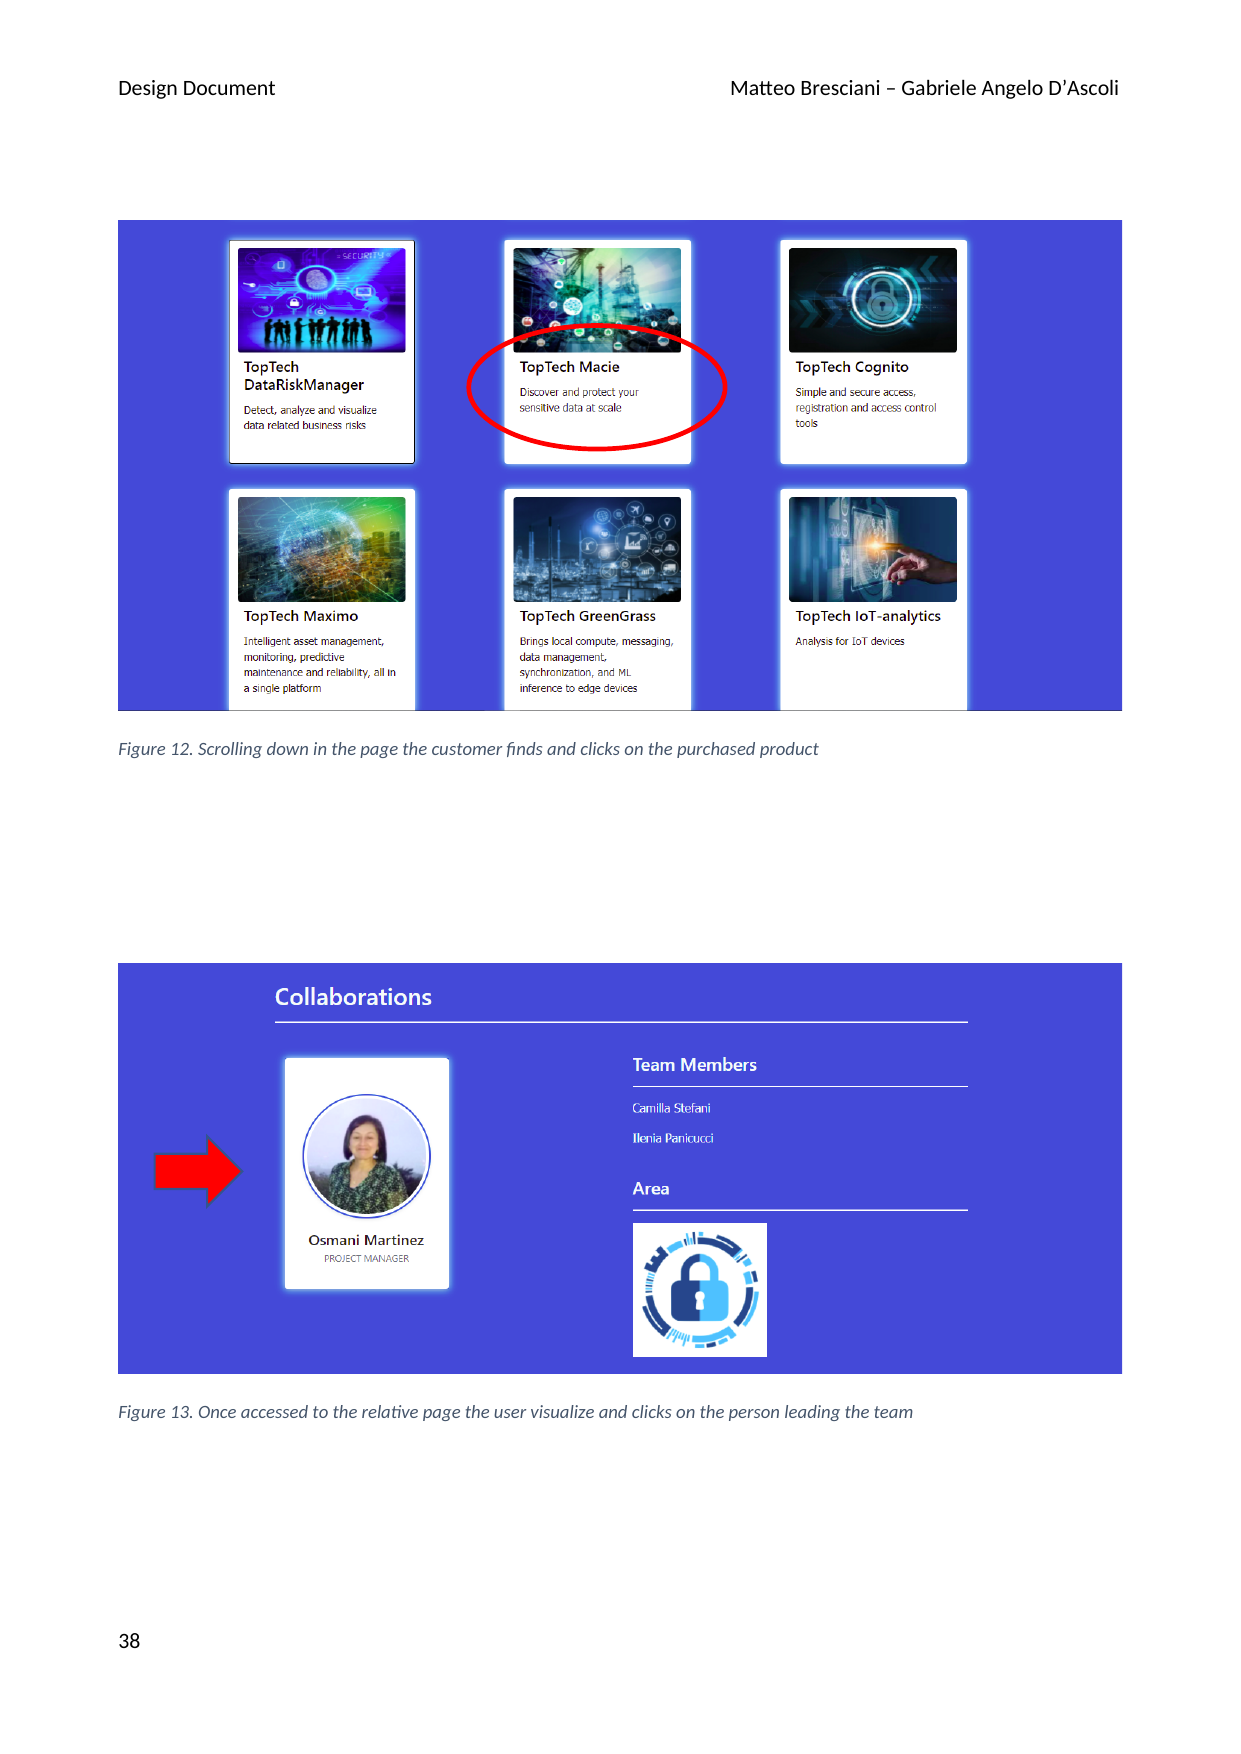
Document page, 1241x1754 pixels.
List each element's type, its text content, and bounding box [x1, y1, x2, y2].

text Figure 13. Once accessed to the relative page the user visualize and clicks on the person leading the team [118, 1400, 1122, 1423]
picture [118, 220, 1123, 711]
picture [118, 963, 1123, 1374]
text Figure 12. Scrolling down in the page the customer finds and clicks on the purchased product [118, 737, 1122, 760]
